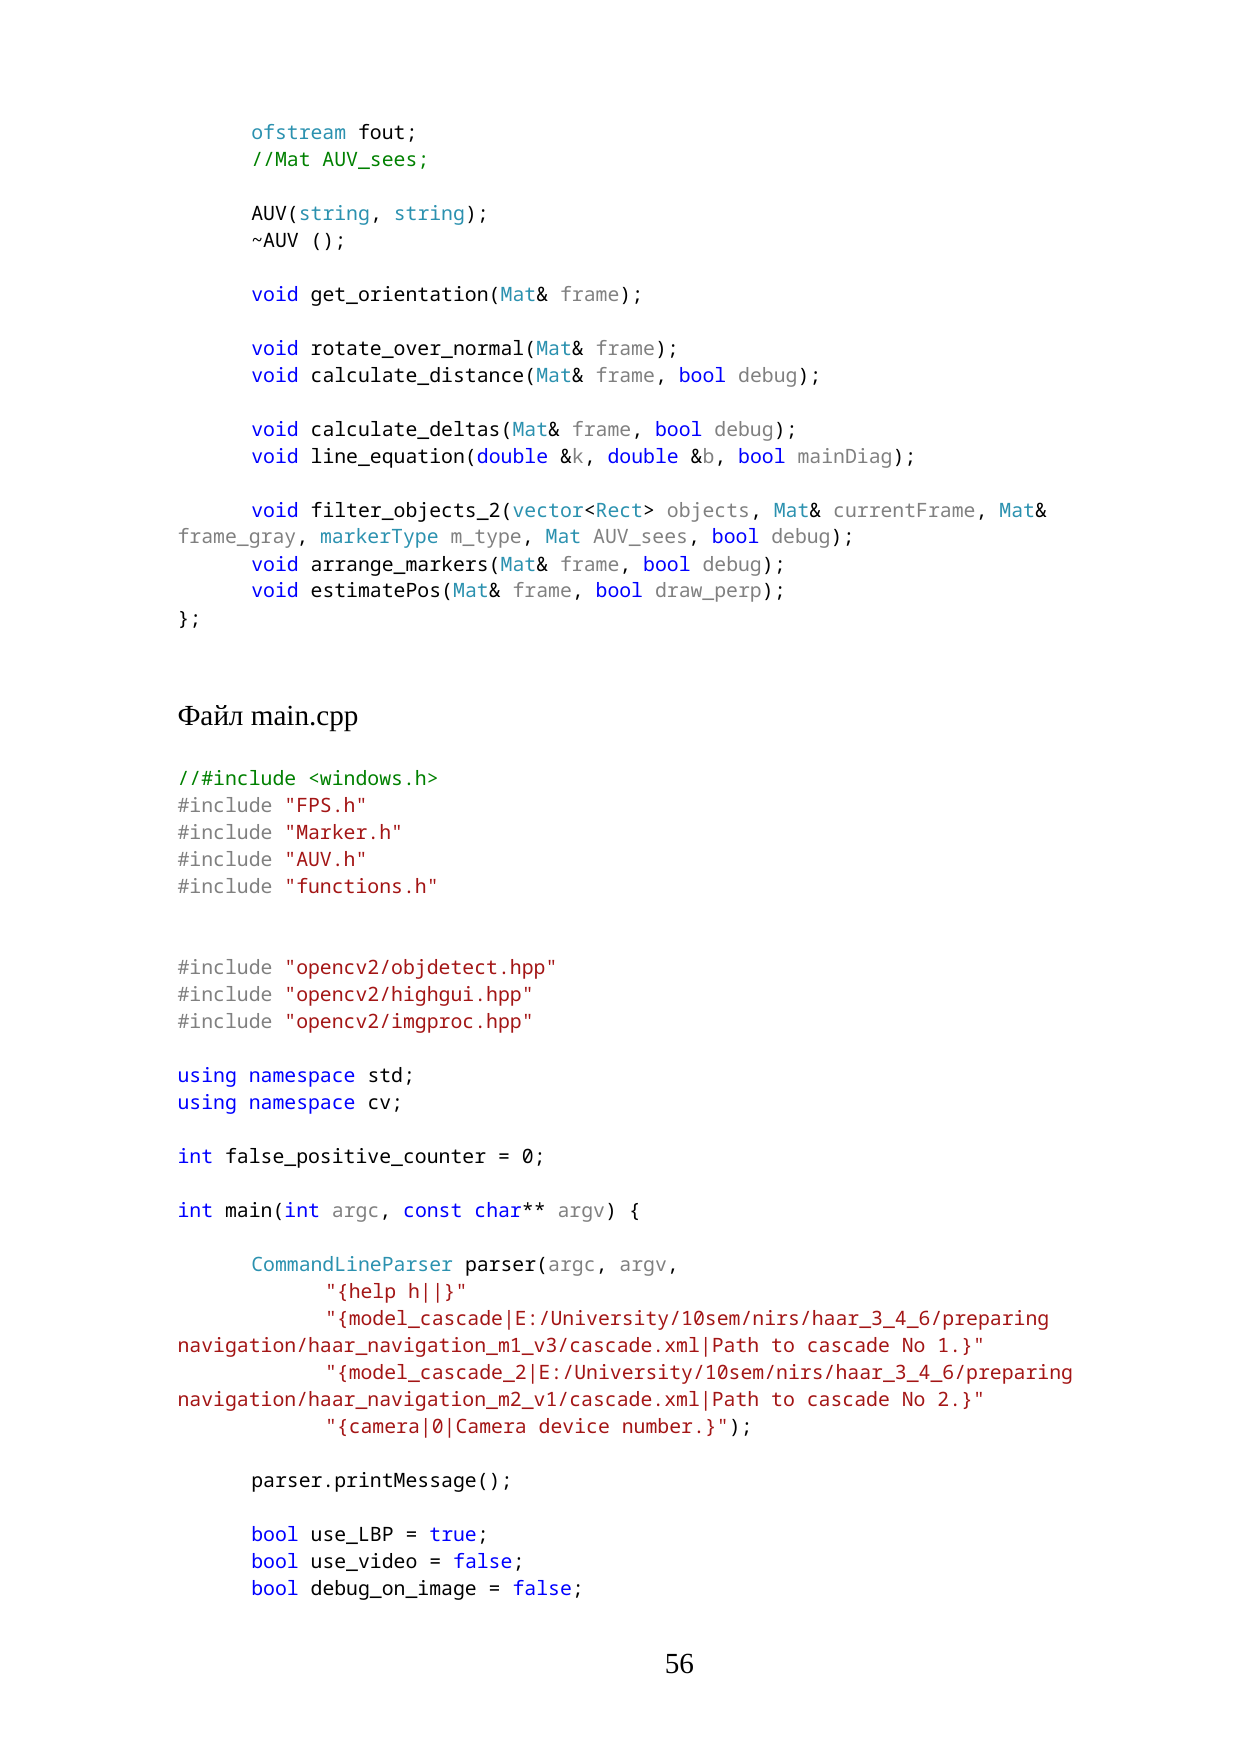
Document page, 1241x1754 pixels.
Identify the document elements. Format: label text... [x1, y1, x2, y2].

text }; [177, 604, 1181, 631]
text #include "opencv2/highgui.hpp" [177, 981, 1181, 1007]
text using namespace std; [177, 1061, 1181, 1088]
text #include "AUV.h" [177, 846, 1181, 873]
text int main(int argc, const char** argv) { [177, 1196, 1181, 1223]
text #include "functions.h" [177, 873, 1181, 899]
text #include "Marker.h" [177, 819, 1181, 846]
text void calculate_distance(Mat& frame, bool debug); [177, 361, 1181, 388]
text bool use_LBP = true; [177, 1520, 1181, 1547]
text #include "opencv2/imgproc.hpp" [177, 1007, 1181, 1034]
text CommandLineParser parser(argc, argv, [177, 1250, 1181, 1277]
text void arrange_markers(Mat& frame, bool debug); [177, 550, 1181, 577]
text parser.printMessage(); [177, 1466, 1181, 1493]
text //#include <windows.h> [177, 765, 1181, 792]
text AUV(string, string); [177, 199, 1181, 226]
text "{model_cascade_2|E:/University/10sem/nirs/haar_3_4_6/preparing navigation/haar_navigation_m2_v1/cascade.xml|Path to cascade No 2.}" [177, 1358, 1181, 1412]
text int false_positive_counter = 0; [177, 1142, 1181, 1169]
text void get_orientation(Mat& frame); [177, 280, 1181, 307]
text ~AUV (); [177, 226, 1181, 253]
text #include "FPS.h" [177, 792, 1181, 819]
text using namespace cv; [177, 1088, 1181, 1115]
text void line_equation(double &k, double &b, bool mainDiag); [177, 442, 1181, 469]
text #include "opencv2/objdetect.hpp" [177, 953, 1181, 981]
text //Mat AUV_sees; [177, 145, 1181, 172]
text void rotate_over_normal(Mat& frame); [177, 334, 1181, 361]
text "{help h||}" [177, 1277, 1181, 1304]
text void calculate_deltas(Mat& frame, bool debug); [177, 415, 1181, 442]
text void filter_objects_2(vector<Rect> objects, Mat& currentFrame, Mat& frame_gray, markerType m_type, Mat AUV_sees, bool debug); [177, 496, 1181, 550]
text bool use_video = false; [177, 1547, 1181, 1574]
text "{camera|0|Camera device number.}"); [177, 1412, 1181, 1439]
text ofstream fout; [177, 118, 1181, 145]
text bool debug_on_image = false; [177, 1574, 1181, 1601]
text Файл main.cpp [177, 698, 1181, 731]
text void estimatePos(Mat& frame, bool draw_perp); [177, 577, 1181, 604]
text "{model_cascade|E:/University/10sem/nirs/haar_3_4_6/preparing navigation/haar_navigation_m1_v3/cascade.xml|Path to cascade No 1.}" [177, 1304, 1181, 1358]
